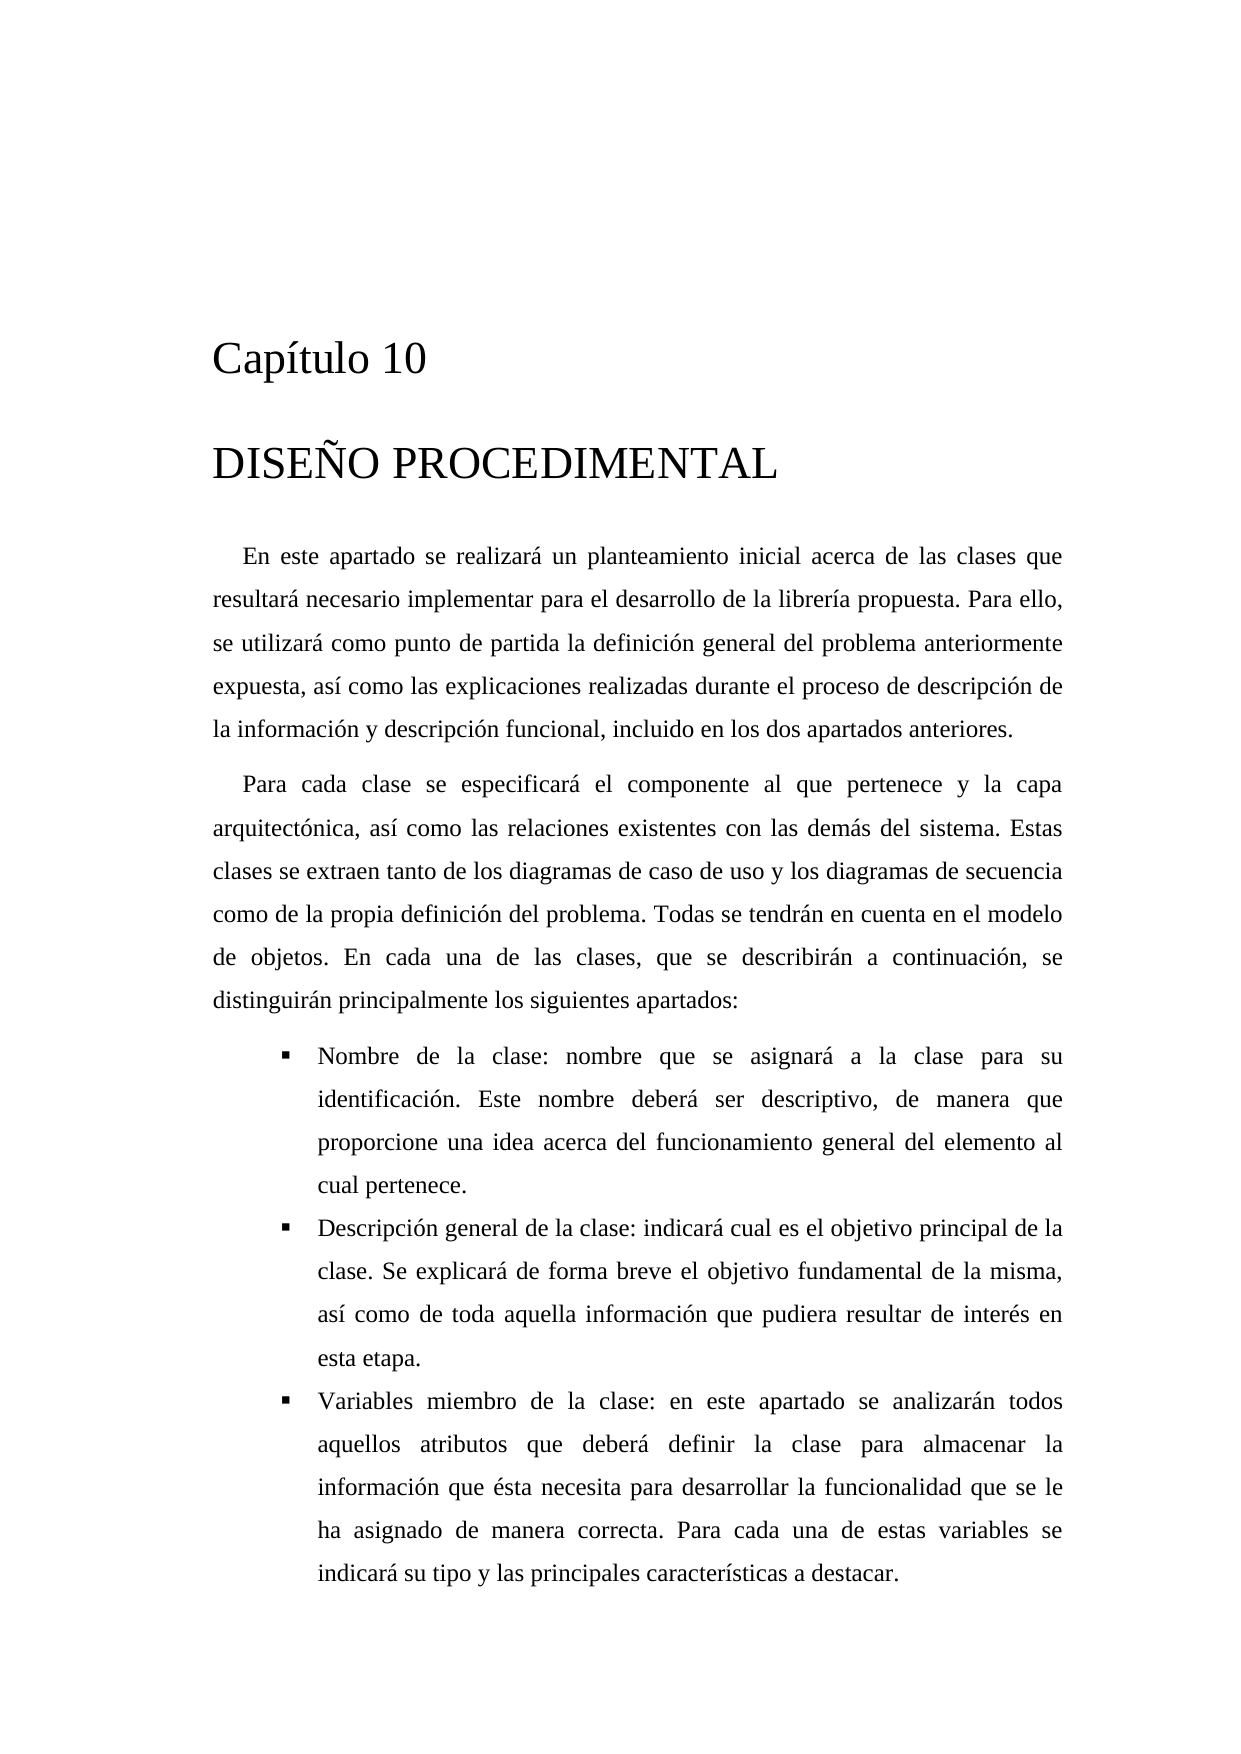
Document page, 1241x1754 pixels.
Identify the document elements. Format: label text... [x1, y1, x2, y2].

list Descripción general de la clase: indicará cual es el objetivo principal de la clase. Se explicará de forma breve el objetivo fundamental de la misma, así como de toda aquella información que pudiera resultar de interés en esta etapa. [280, 1213, 1064, 1371]
text Para cada clase se especificará el componente al que pertenece y la capa arquitectónica, así como las relaciones existentes con las demás del sistema. Estas clases se extraen tanto de los diagramas de caso de uso y los diagramas de secuencia como de la propia definición del problema. Todas se tendrán en cuenta en el modelo de objetos. En cada una de las clases, que se describirán a continuación, se distinguirán principalmente los siguientes apartados: [213, 769, 1064, 1014]
subtitle DISEÑO PROCEDIMENTAL [213, 331, 1064, 489]
list Nombre de la clase: nombre que se asignará a la clase para su identificación. Este nombre deberá ser descriptivo, de manera que proporcione una idea acerca del funcionamiento general del elemento al cual pertenece. [280, 1041, 1064, 1199]
list Variables miembro de la clase: en este apartado se analizarán todos aquellos atributos que deberá definir la clase para almacenar la información que ésta necesita para desarrollar la funcionalidad que se le ha asignado de manera correcta. Para cada una de estas variables se indicará su tipo y las principales características a destacar. [280, 1386, 1064, 1587]
text En este apartado se realizará un planteamiento inicial acerca de las clases que resultará necesario implementar para el desarrollo de la librería propuesta. Para ello, se utilizará como punto de partida la definición general del problema anteriormente expuesta, así como las explicaciones realizadas durante el proceso de descripción de la información y descripción funcional, incluido en los dos apartados anteriores. [213, 541, 1064, 743]
